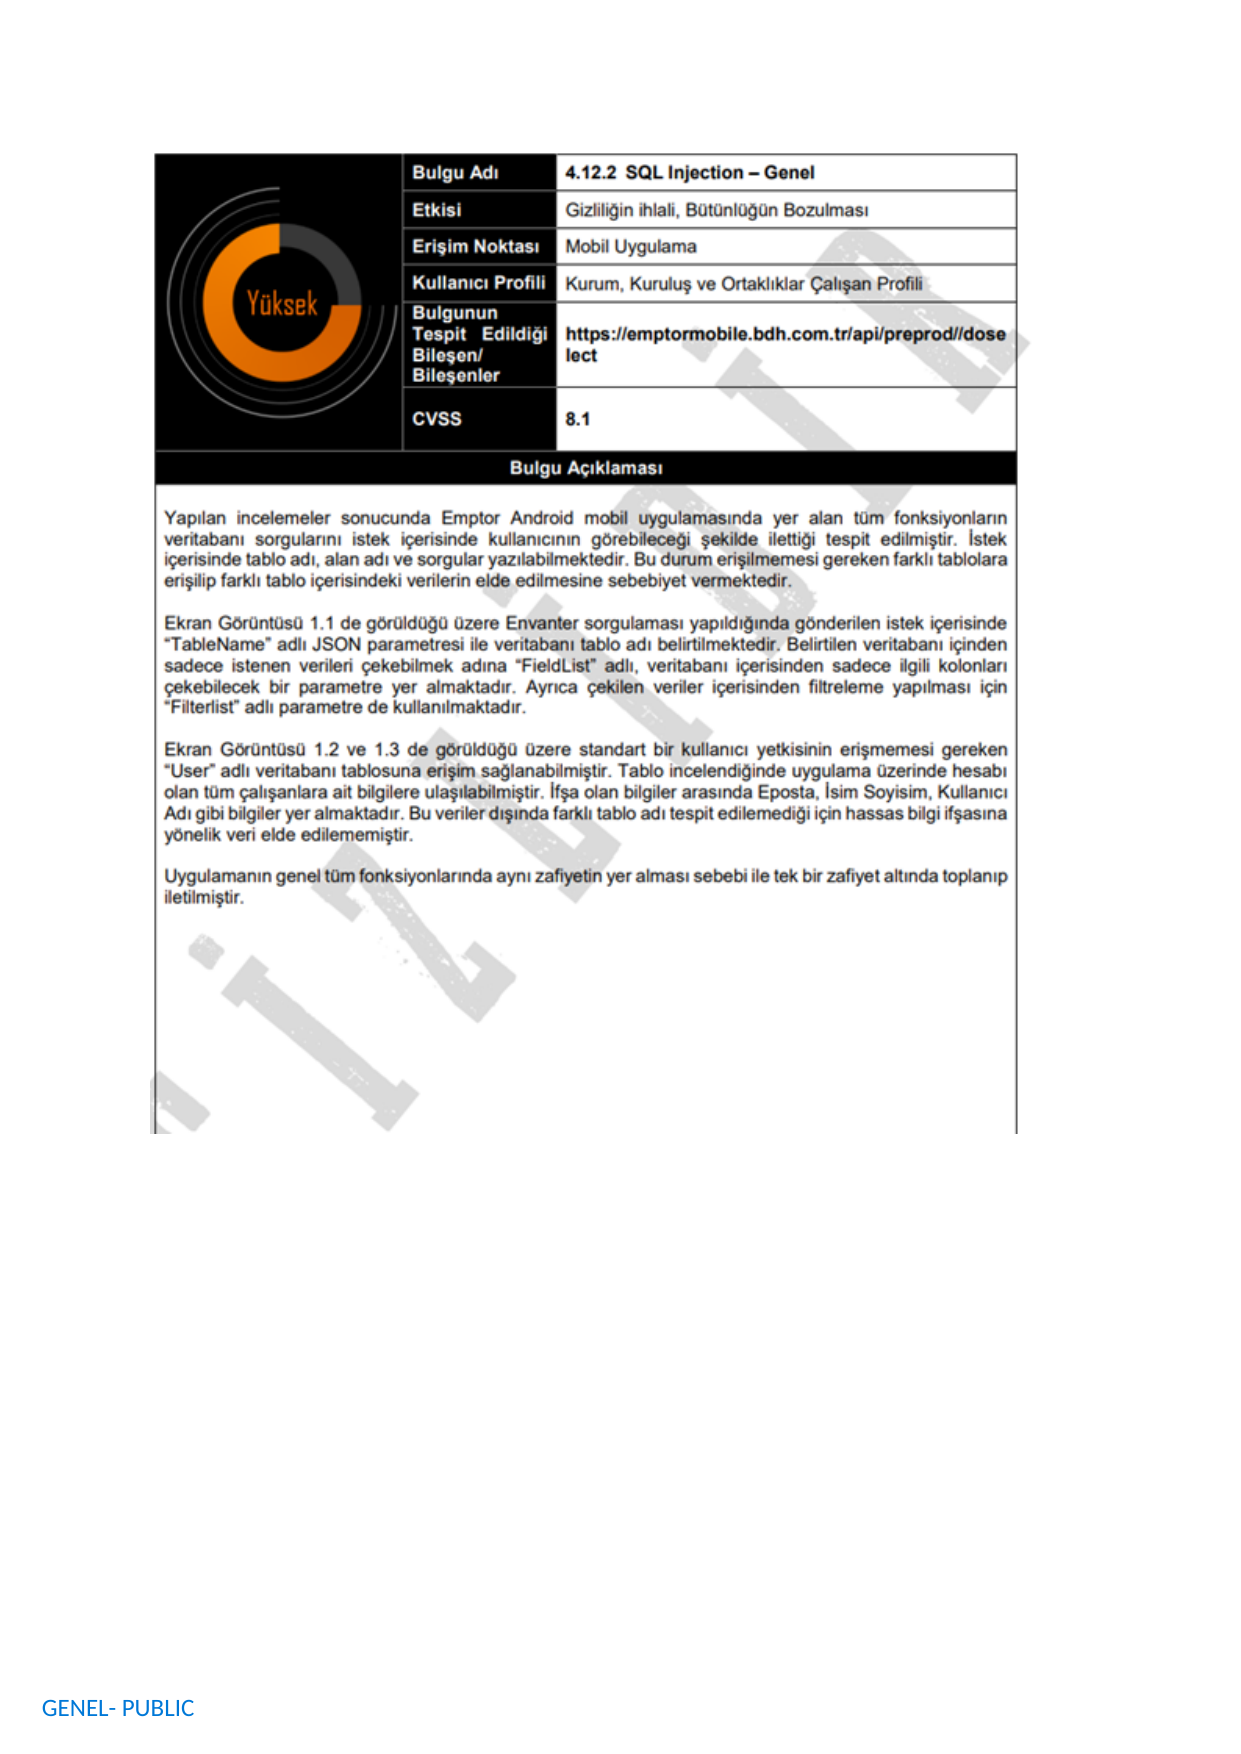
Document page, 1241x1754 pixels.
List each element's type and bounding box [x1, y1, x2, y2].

picture [150, 150, 1035, 1134]
